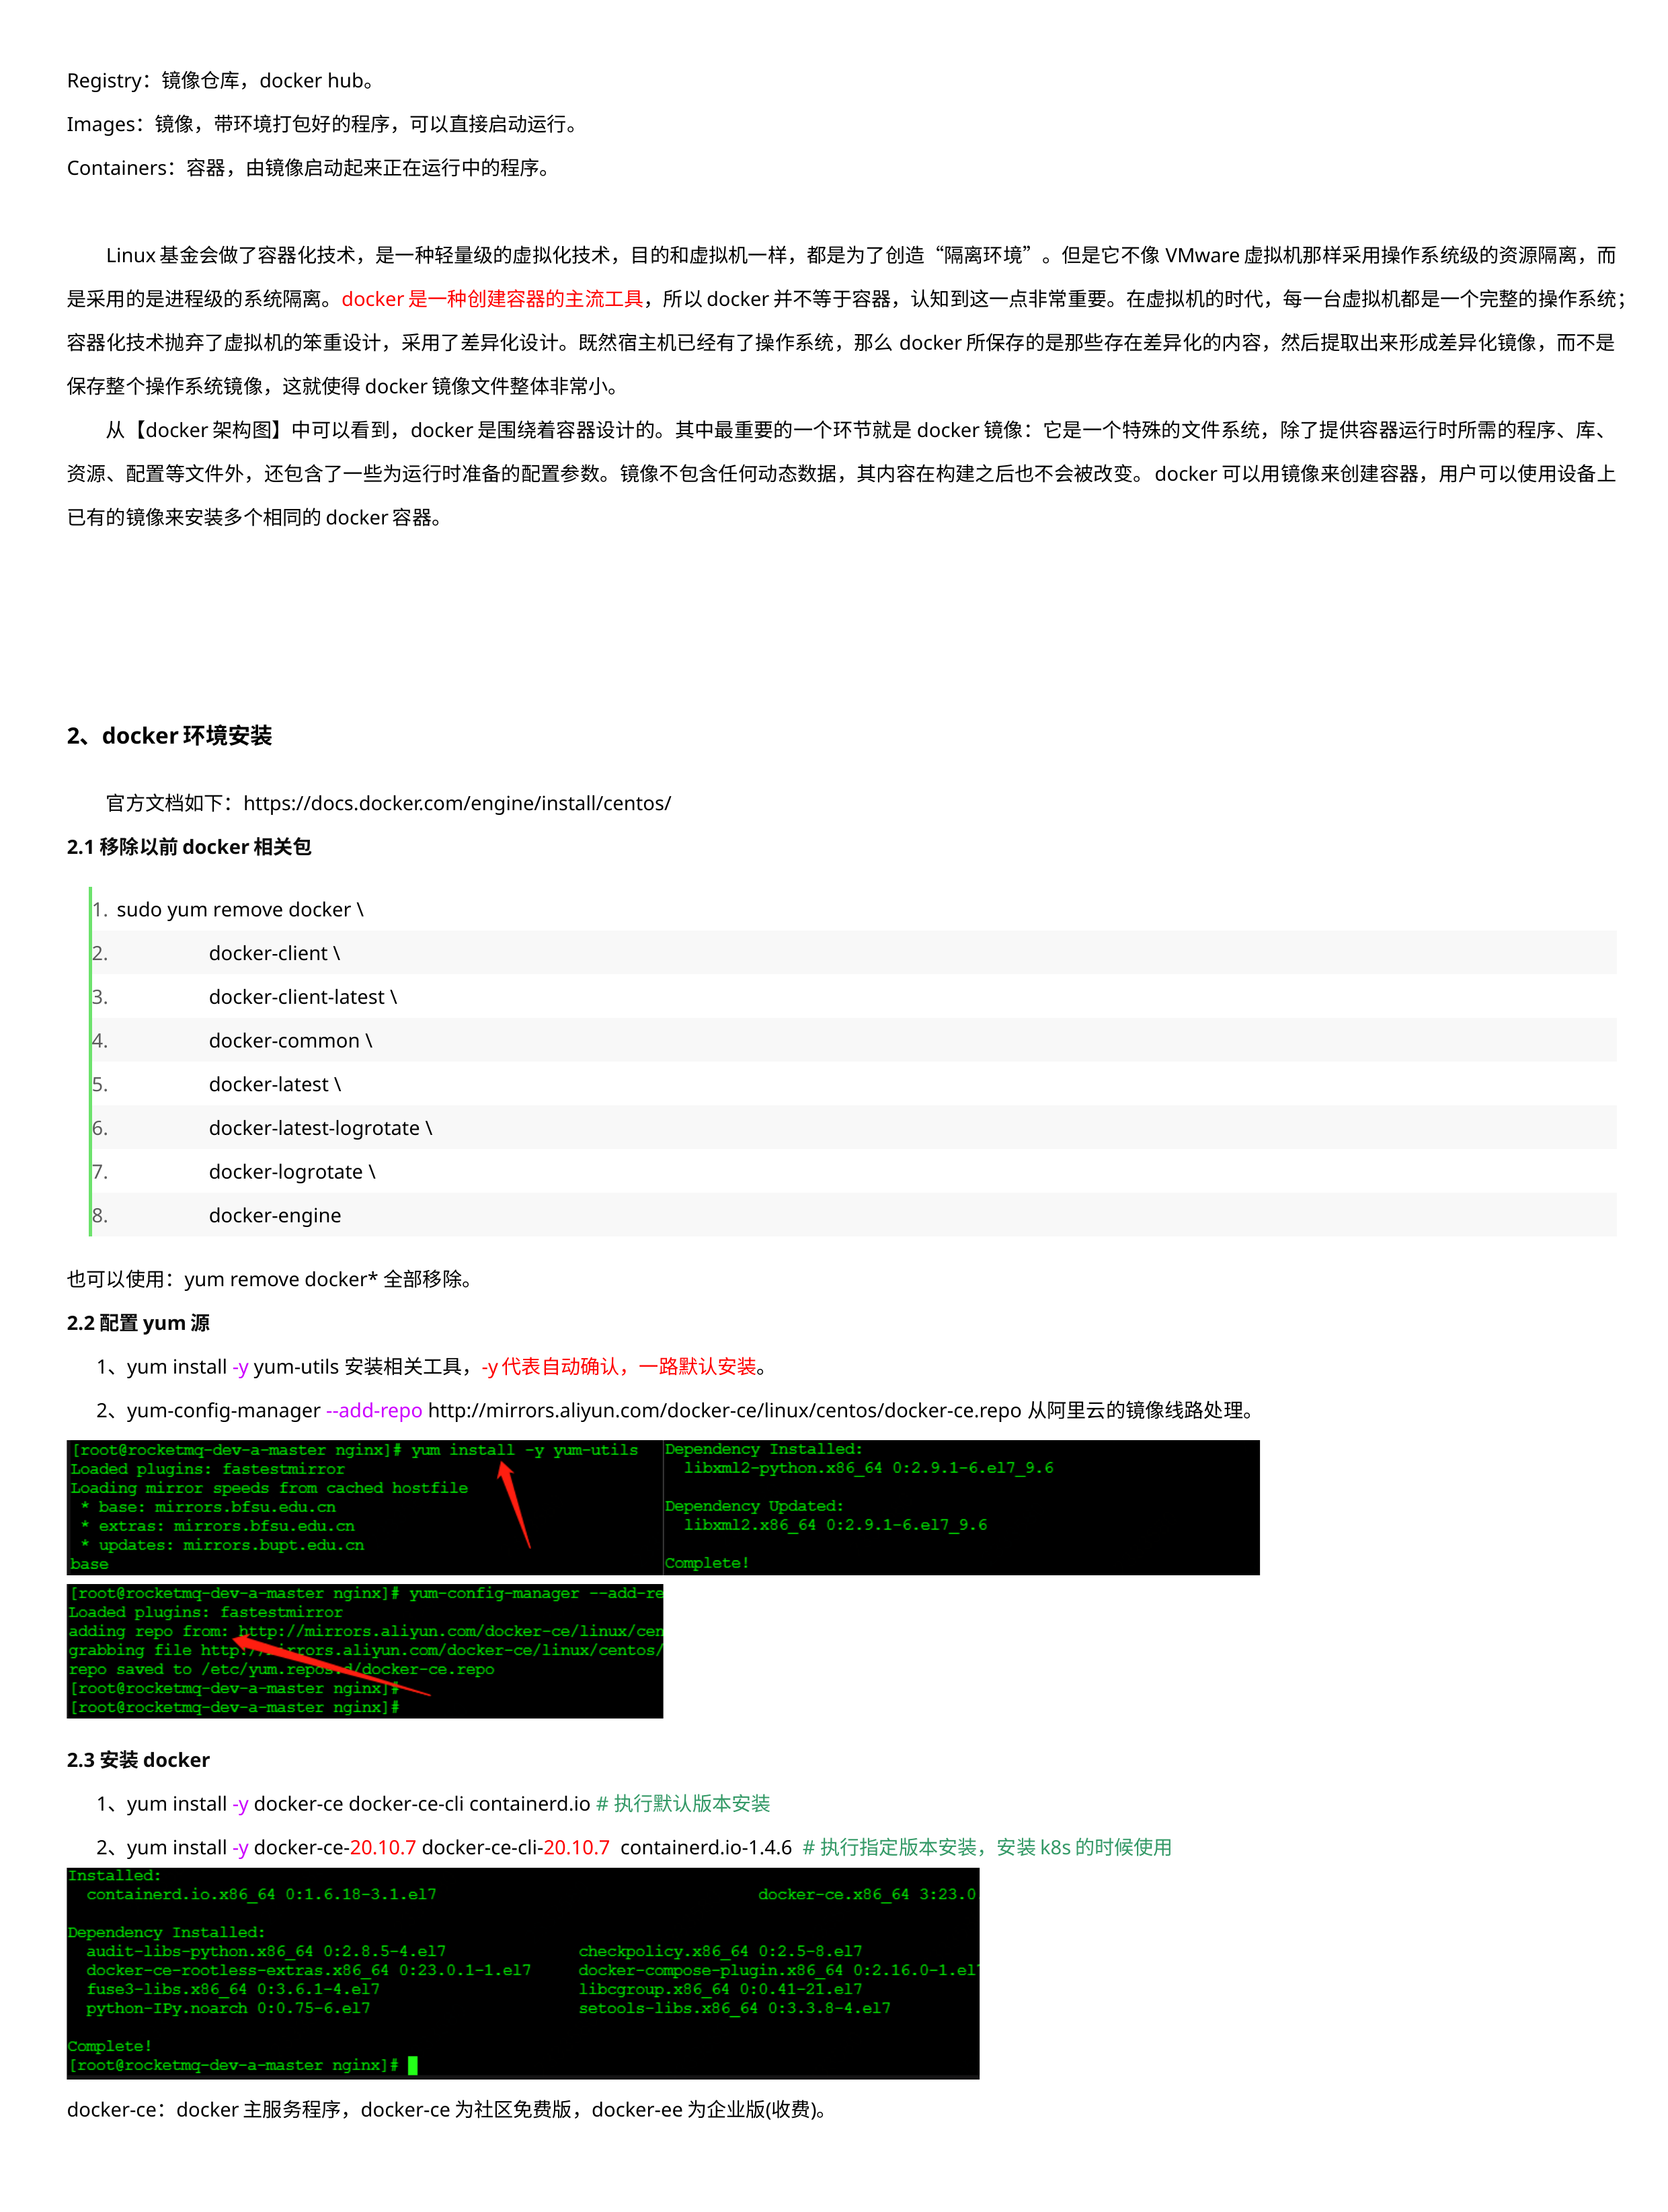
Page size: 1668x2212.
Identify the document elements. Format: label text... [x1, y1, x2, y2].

list docker-client-latest \ [92, 974, 1617, 1018]
list docker-client \ [92, 931, 1617, 974]
list docker-latest \ [92, 1062, 1617, 1105]
text Linux基金会做了容器化技术，是一种轻量级的虚拟化技术，目的和虚拟机一样，都是为了创造“隔离环境”。但是它不像VMware虚拟机那样采用操作系统级的资源隔离，而是采用的是进程级的系统隔离。docker是一种创建容器的主流工具，所以docker并不等于容器，认知到这一点非常重要。在虚拟机的时代，每一台虚拟机都是一个完整的操作系统；容器化技术抛弃了虚拟机的笨重设计，采用了差异化设计。既然宿主机已经有了操作系统，那么docker所保存的是那些存在差异化的内容，然后提取出来形成差异化镜像，而不是保存整个操作系统镜像，这就使得docker镜像文件整体非常小。 [67, 232, 1617, 407]
text 也可以使用：yum remove docker* 全部移除。 [67, 1256, 1617, 1300]
text 2、docker环境安装 [67, 713, 1617, 756]
list docker-common \ [92, 1018, 1617, 1062]
text 2.3 安装docker [67, 1737, 1617, 1780]
list sudo yum remove docker \ [92, 887, 1617, 931]
text 从【docker架构图】中可以看到，docker是围绕着容器设计的。其中最重要的一个环节就是docker镜像：它是一个特殊的文件系统，除了提供容器运行时所需的程序、库、资源、配置等文件外，还包含了一些为运行时准备的配置参数。镜像不包含任何动态数据，其内容在构建之后也不会被改变。docker可以用镜像来创建容器，用户可以使用设备上已有的镜像来安装多个相同的docker容器。 [67, 407, 1617, 538]
text Images：镜像，带环境打包好的程序，可以直接启动运行。 [67, 101, 1617, 145]
list docker-latest-logrotate \ [92, 1105, 1617, 1149]
text 2、yum-config-manager --add-repo http://mirrors.aliyun.com/docker-ce/linux/centos/docker-ce.repo 从阿里云的镜像线路处理。 [67, 1387, 1617, 1431]
picture [67, 1440, 1261, 1575]
text Registry：镜像仓库，docker hub。 [67, 57, 1617, 101]
text 1、yum install -y docker-ce docker-ce-cli containerd.io # 执行默认版本安装 [67, 1780, 1617, 1824]
picture [67, 1868, 980, 2080]
text docker-ce：docker主服务程序，docker-ce为社区免费版，docker-ee为企业版(收费)。 [67, 2086, 1617, 2130]
text Containers：容器，由镜像启动起来正在运行中的程序。 [67, 145, 1617, 188]
picture [67, 1584, 664, 1719]
text 2.2 配置yum源 [67, 1300, 1617, 1343]
list docker-engine [92, 1193, 1617, 1236]
text 2.1 移除以前docker相关包 [67, 824, 1617, 867]
text 2、yum install -y docker-ce-20.10.7 docker-ce-cli-20.10.7 containerd.io-1.4.6 # 执行指定版本安装，安装k8s的时候使用 [67, 1824, 1617, 1868]
text 官方文档如下：https://docs.docker.com/engine/install/centos/ [67, 780, 1617, 824]
list docker-logrotate \ [92, 1149, 1617, 1193]
text 1、yum install -y yum-utils 安装相关工具，-y代表自动确认，一路默认安装。 [67, 1343, 1617, 1387]
